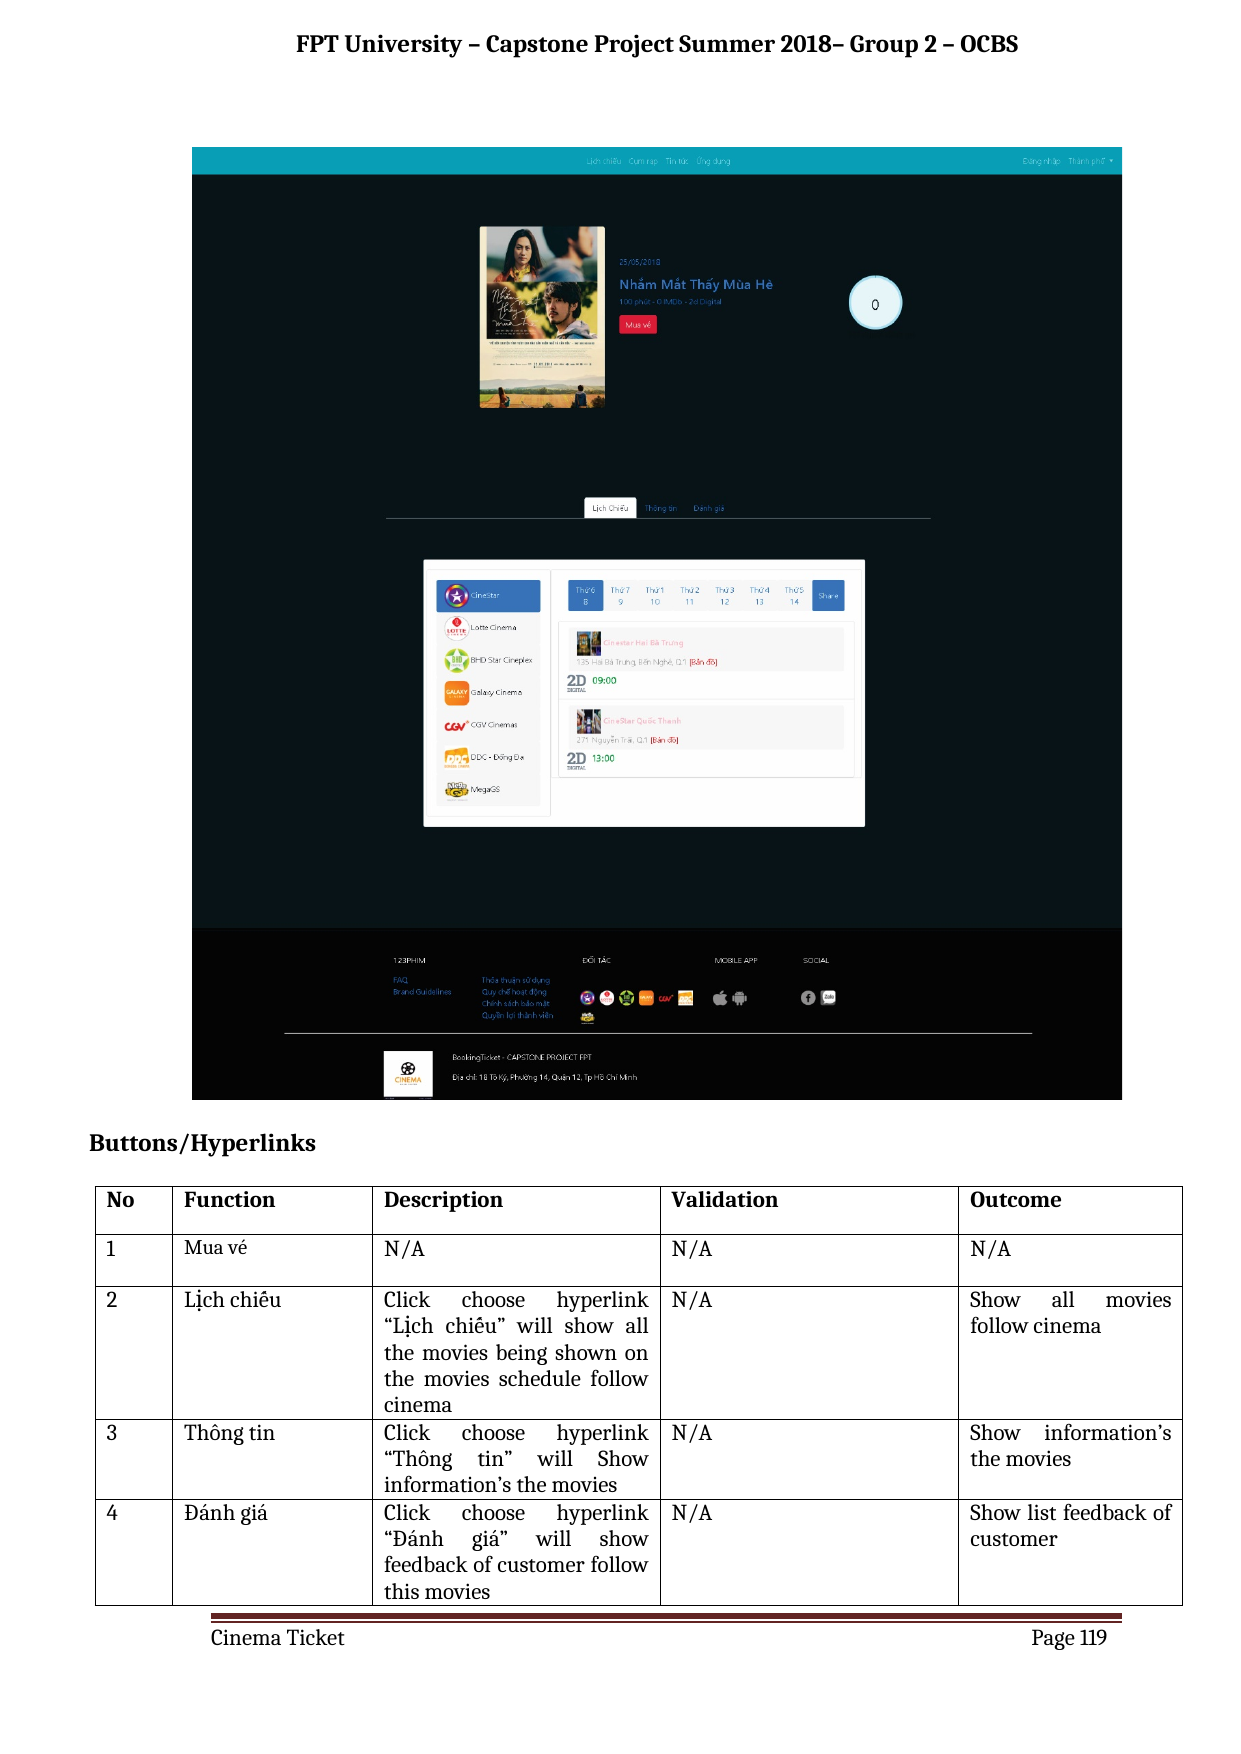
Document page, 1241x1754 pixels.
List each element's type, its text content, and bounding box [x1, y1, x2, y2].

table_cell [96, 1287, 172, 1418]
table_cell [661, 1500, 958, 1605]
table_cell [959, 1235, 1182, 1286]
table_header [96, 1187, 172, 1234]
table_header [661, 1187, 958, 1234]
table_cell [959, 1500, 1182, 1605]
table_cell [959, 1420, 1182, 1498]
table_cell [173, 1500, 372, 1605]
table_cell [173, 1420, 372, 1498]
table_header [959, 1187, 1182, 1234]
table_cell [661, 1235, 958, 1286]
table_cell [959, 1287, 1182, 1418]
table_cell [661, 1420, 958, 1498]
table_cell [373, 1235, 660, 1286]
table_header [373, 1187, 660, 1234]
picture [192, 147, 1123, 1100]
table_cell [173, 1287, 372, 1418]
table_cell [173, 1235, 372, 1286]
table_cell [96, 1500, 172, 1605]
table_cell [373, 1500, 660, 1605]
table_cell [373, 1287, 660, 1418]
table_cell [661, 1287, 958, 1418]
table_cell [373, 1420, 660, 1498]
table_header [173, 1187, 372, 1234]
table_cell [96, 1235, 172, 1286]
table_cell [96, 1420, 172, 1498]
text Buttons/Hyperlinks [89, 1129, 1122, 1157]
